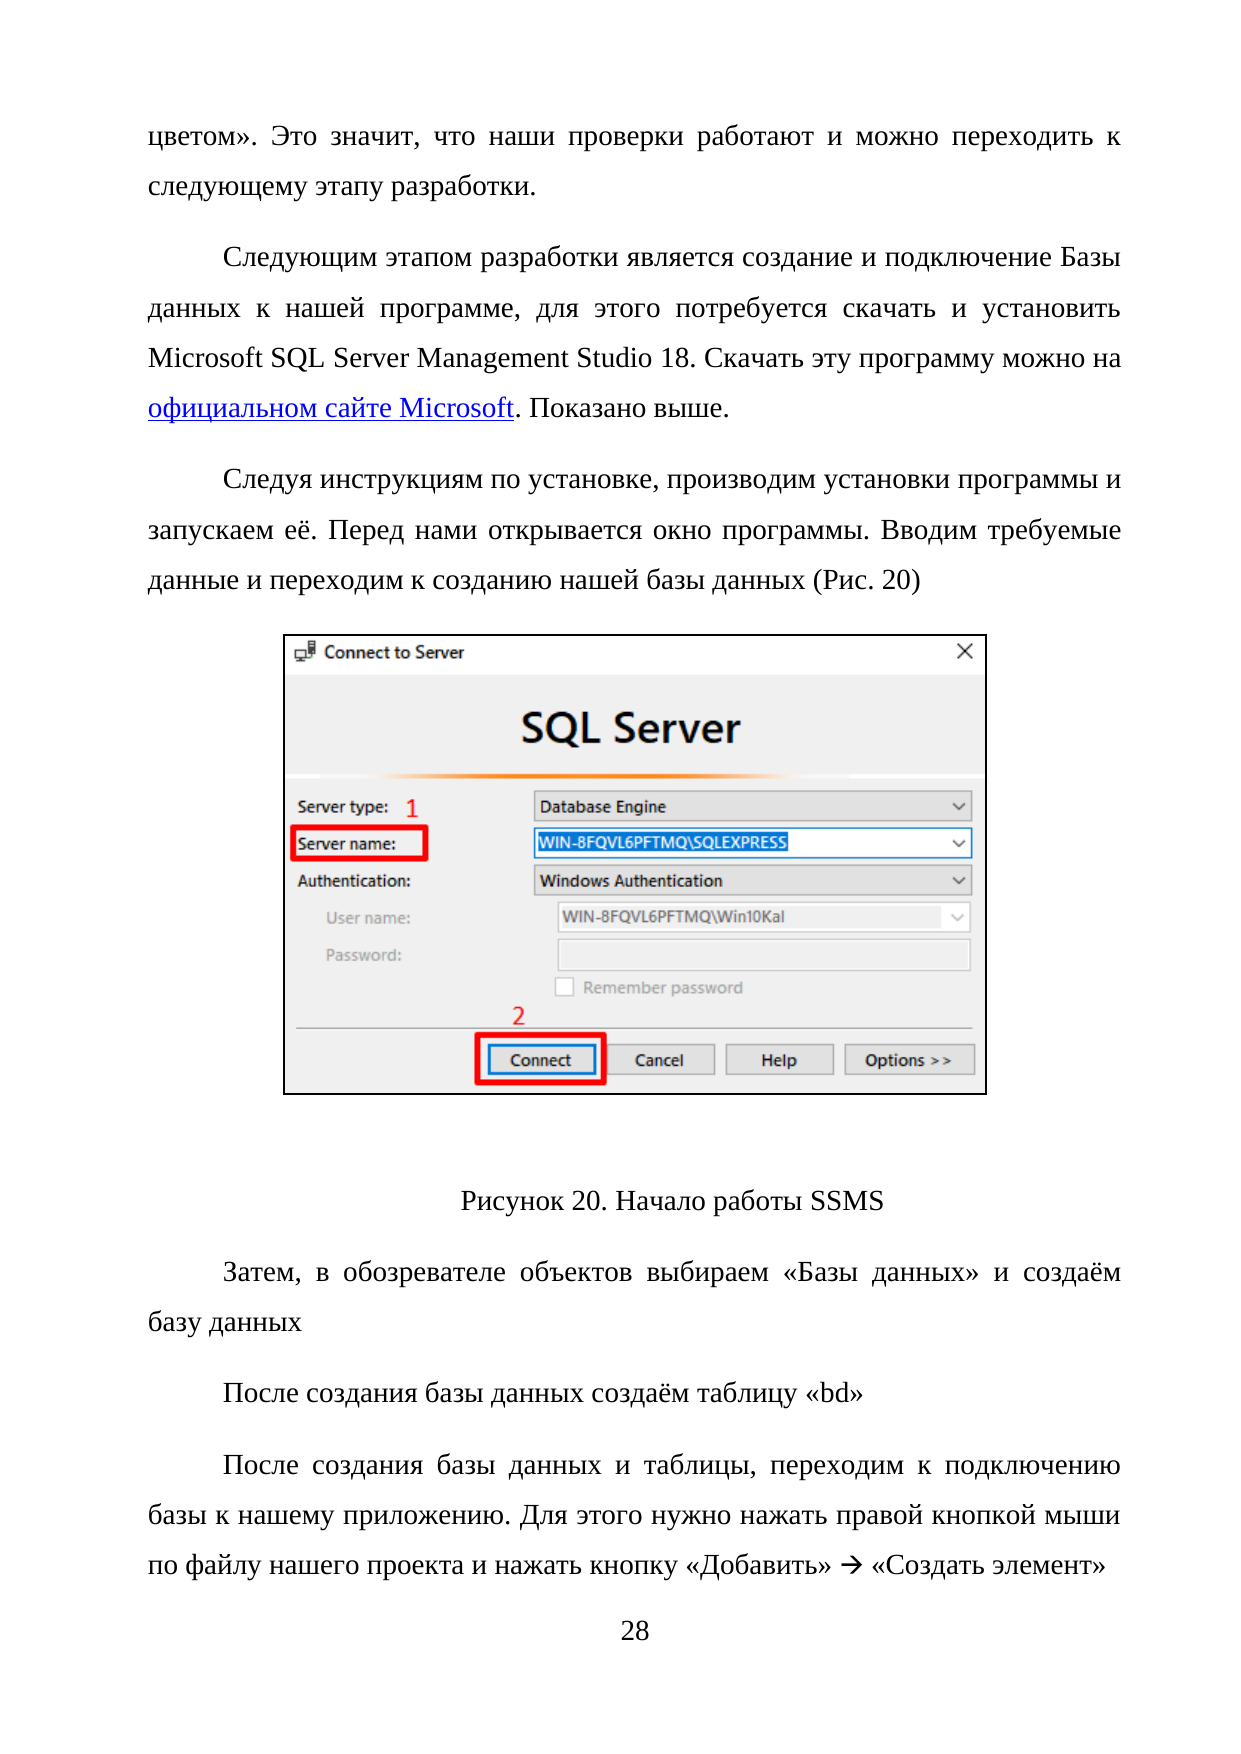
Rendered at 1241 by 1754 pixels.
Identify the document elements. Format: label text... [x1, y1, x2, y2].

picture [285, 636, 985, 1093]
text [148, 118, 1122, 202]
text После создания базы данных и таблицы, переходим к подключению базы к нашему приложению. Для этого нужно нажать правой кнопкой мыши по файлу нашего проекта и нажать кнопку «Добавить» 🡪 «Создать элемент» [148, 1447, 1122, 1581]
text Рисунок 20. Начало работы SSMS [148, 1183, 1122, 1217]
text Следуя инструкциям по установке, производим установки программы и запускаем её. Перед нами открывается окно программы. Вводим требуемые данные и переходим к созданию нашей базы данных (Рис. 20) [148, 462, 1122, 596]
text После создания базы данных создаём таблицу «bd» [148, 1376, 1122, 1409]
text Следующим этапом разработки является создание и подключение Базы данных к нашей программе, для этого потребуется скачать и установить Microsoft SQL Server Management Studio 18. Скачать эту программу можно на официальном сайте Microsoft. Показано выше. [148, 239, 1122, 424]
text Затем, в обозревателе объектов выбираем «Базы данных» и создаём базу данных [148, 1254, 1122, 1338]
